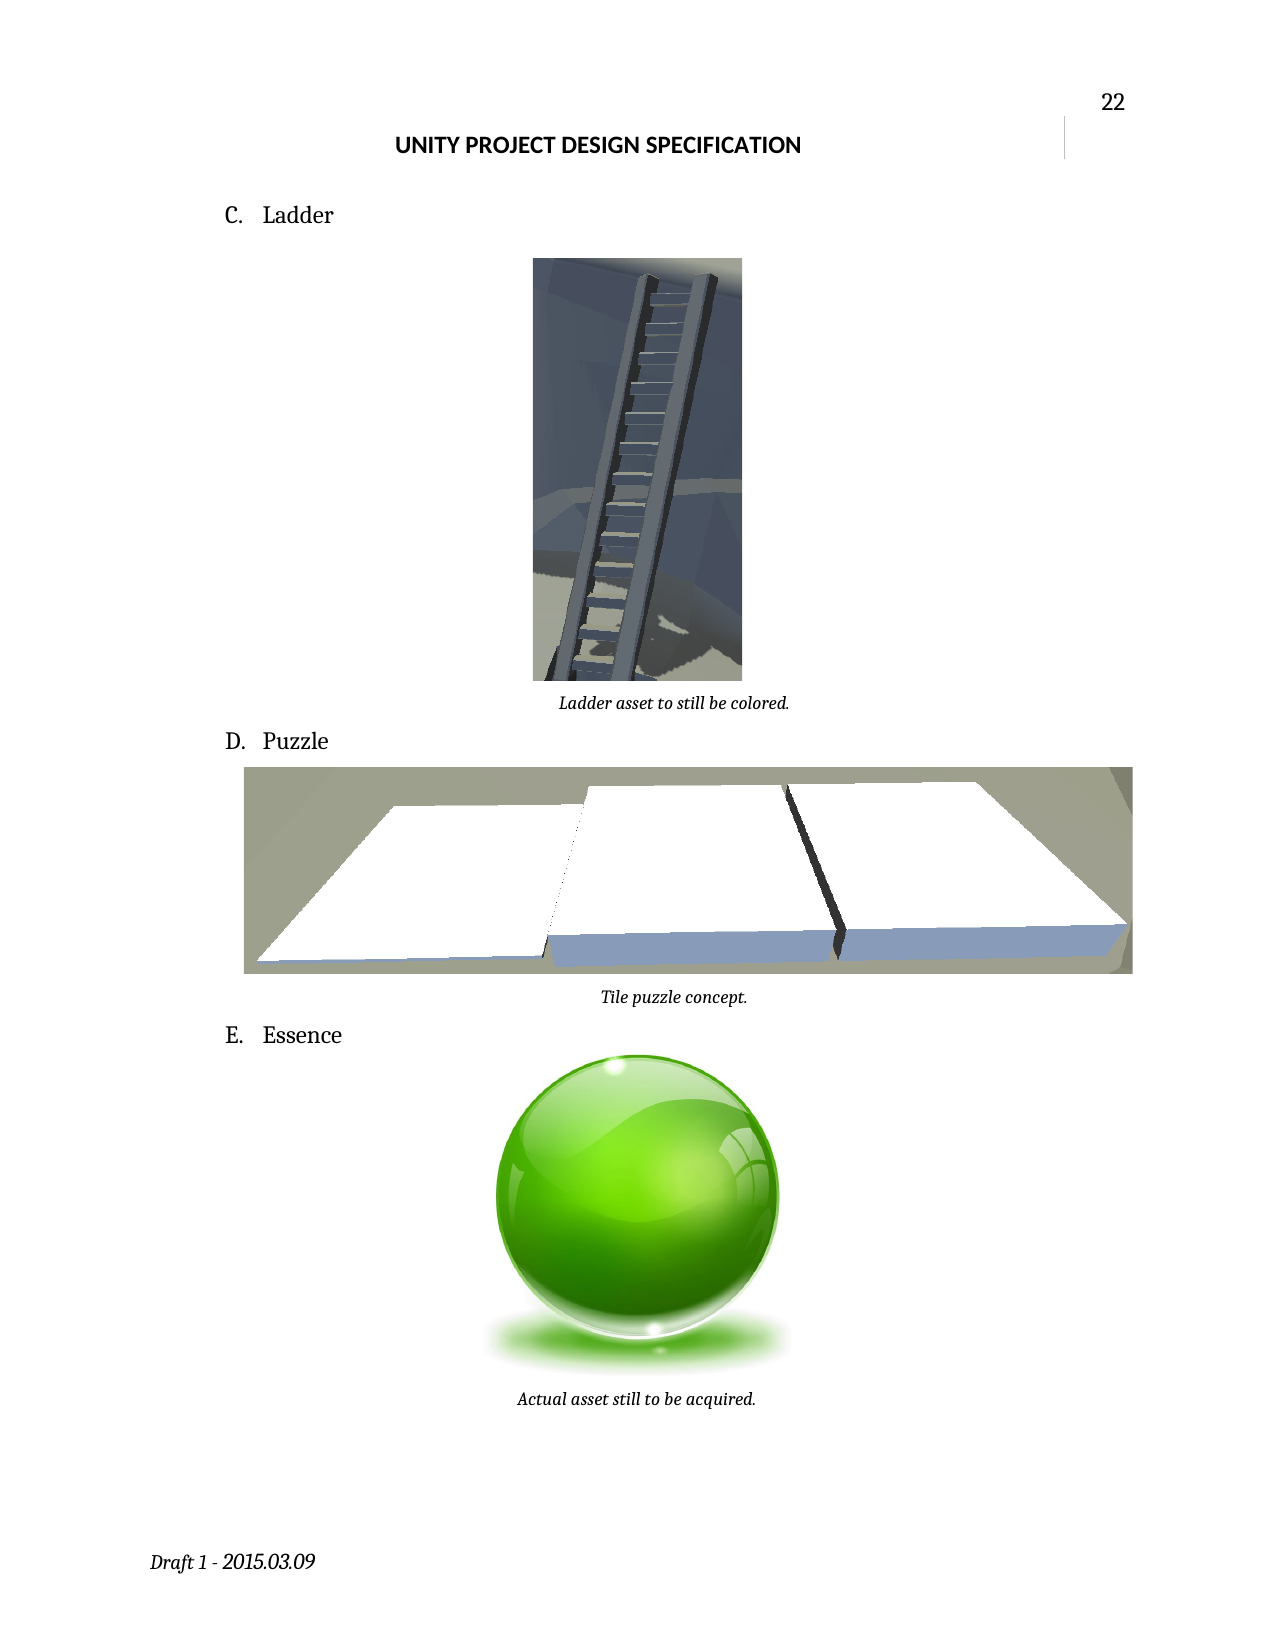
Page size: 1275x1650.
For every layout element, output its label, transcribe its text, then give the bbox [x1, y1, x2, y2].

text Ladder asset to still be colored. [225, 242, 1125, 714]
picture [481, 1053, 794, 1377]
list Ladder [225, 201, 1125, 229]
picture [532, 258, 743, 681]
list Puzzle [225, 727, 1125, 755]
picture [243, 767, 1133, 974]
text Tile puzzle concept. [225, 987, 1125, 1008]
list Essence [225, 1021, 1125, 1049]
